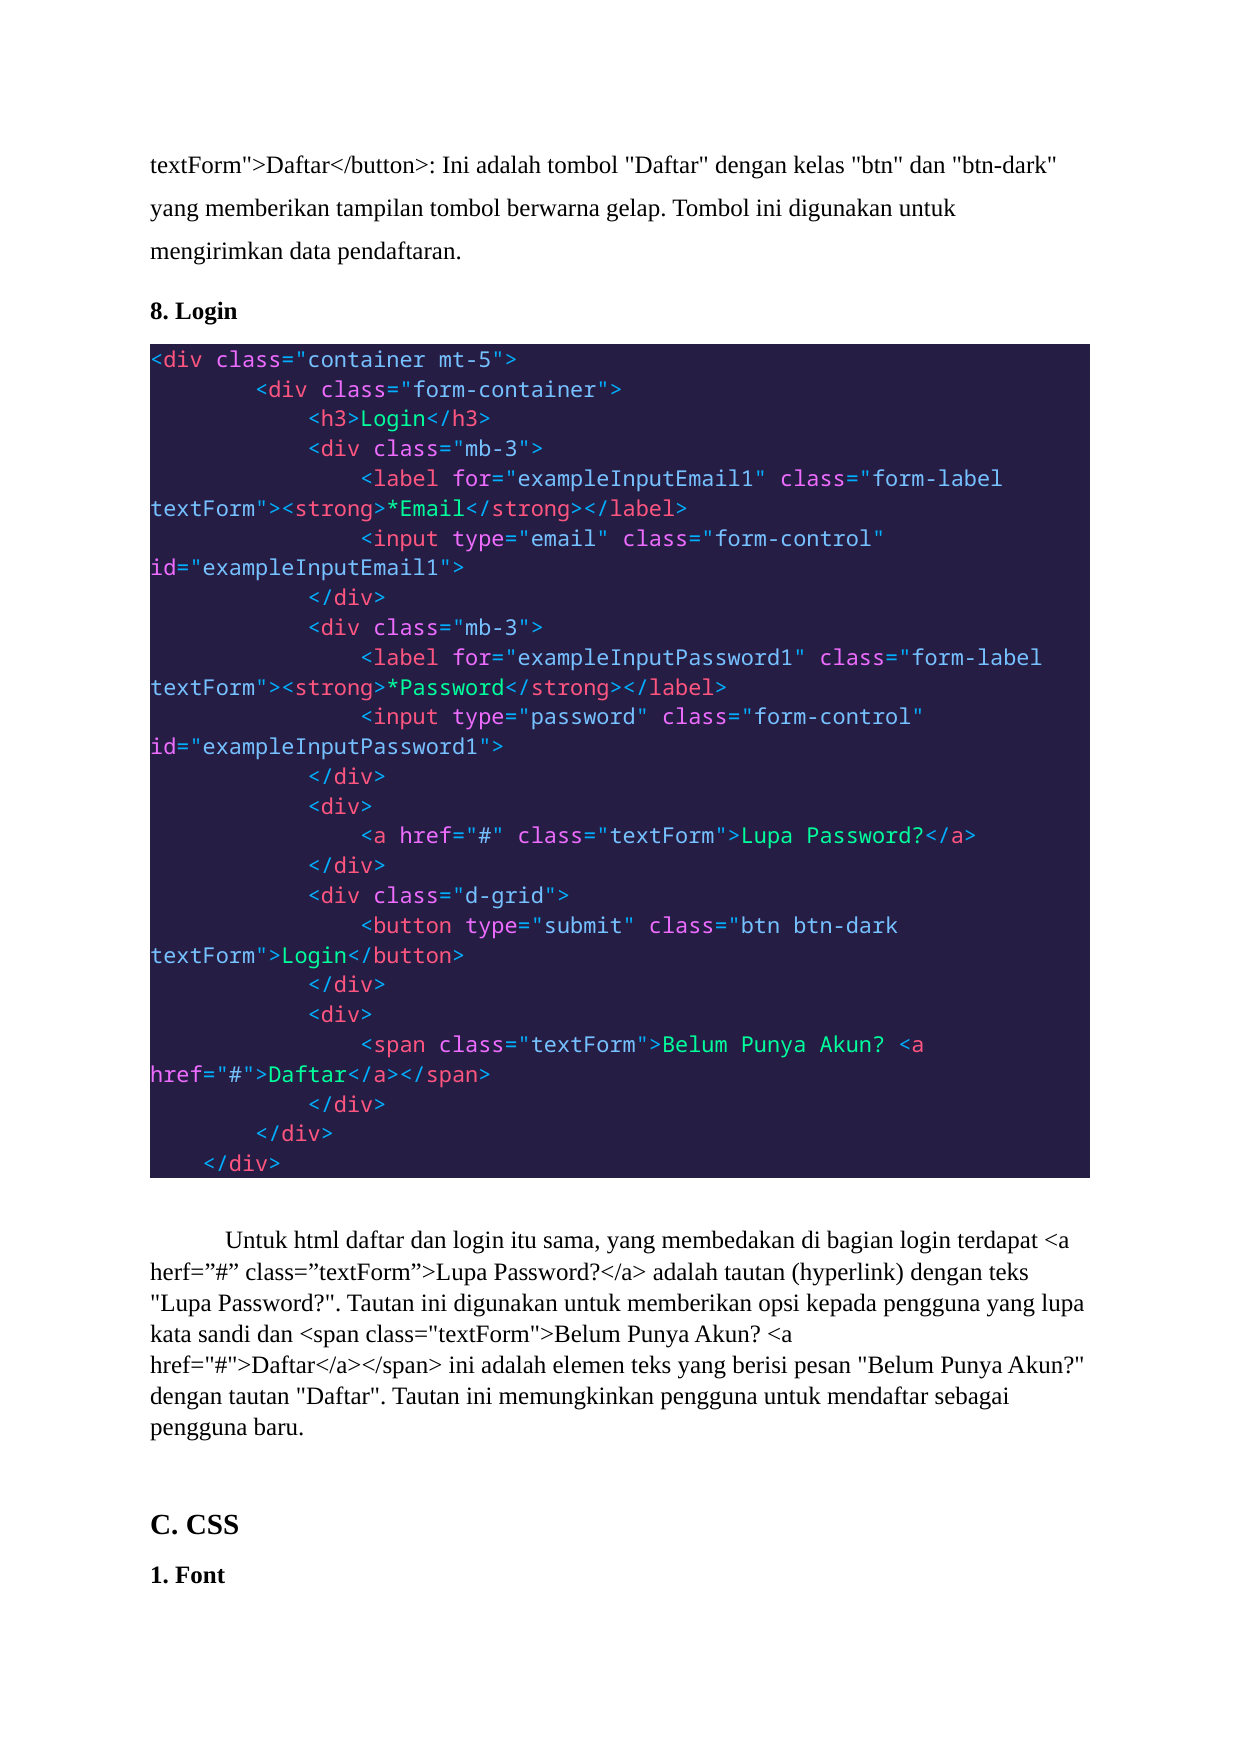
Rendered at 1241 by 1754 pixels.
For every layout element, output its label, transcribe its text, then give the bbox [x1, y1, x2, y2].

text <a href="#" class="textForm">Lupa Password?</a> [150, 820, 1090, 850]
text <div> [150, 999, 1090, 1029]
text <label for="exampleInputEmail1" class="form-label textForm"><strong>*Email</strong></label> [150, 463, 1090, 522]
text <div class="mb-3"> [150, 612, 1090, 642]
text </div> [150, 850, 1090, 880]
text <button type="submit" class="btn btn-dark textForm">Login</button> [150, 910, 1090, 969]
text <div class="d-grid"> [150, 880, 1090, 910]
text <span class="textForm">Belum Punya Akun? <a href="#">Daftar</a></span> [150, 1029, 1090, 1088]
text <div class="mb-3"> [150, 433, 1090, 463]
text </div> [150, 761, 1090, 791]
text </div> [150, 1088, 1090, 1118]
text <input type="email" class="form-control" id="exampleInputEmail1"> [150, 522, 1090, 582]
text <label for="exampleInputPassword1" class="form-label textForm"><strong>*Password</strong></label> [150, 642, 1090, 701]
text <div class="container mt-5"> [150, 344, 1090, 373]
text <input type="password" class="form-control" id="exampleInputPassword1"> [150, 701, 1090, 761]
text </div> [150, 1148, 1090, 1178]
text C. CSS [150, 1507, 1090, 1541]
text 8. Login [150, 296, 1090, 325]
text </div> [150, 1118, 1090, 1148]
text 1. Font [150, 1560, 1090, 1589]
text <h3>Login</h3> [150, 403, 1090, 433]
text </div> [150, 969, 1090, 999]
text Untuk html daftar dan login itu sama, yang membedakan di bagian login terdapat <a herf=”#” class=”textForm”>Lupa Password?</a> adalah tautan (hyperlink) dengan teks "Lupa Password?". Tautan ini digunakan untuk memberikan opsi kepada pengguna yang lupa kata sandi dan <span class="textForm">Belum Punya Akun? <a href="#">Daftar</a></span> ini adalah elemen teks yang berisi pesan "Belum Punya Akun?" dengan tautan "Daftar". Tautan ini memungkinkan pengguna untuk mendaftar sebagai pengguna baru. [150, 1226, 1090, 1441]
text <div> [150, 791, 1090, 820]
text </div> [150, 582, 1090, 612]
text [150, 150, 1090, 265]
text <div class="form-container"> [150, 373, 1090, 403]
